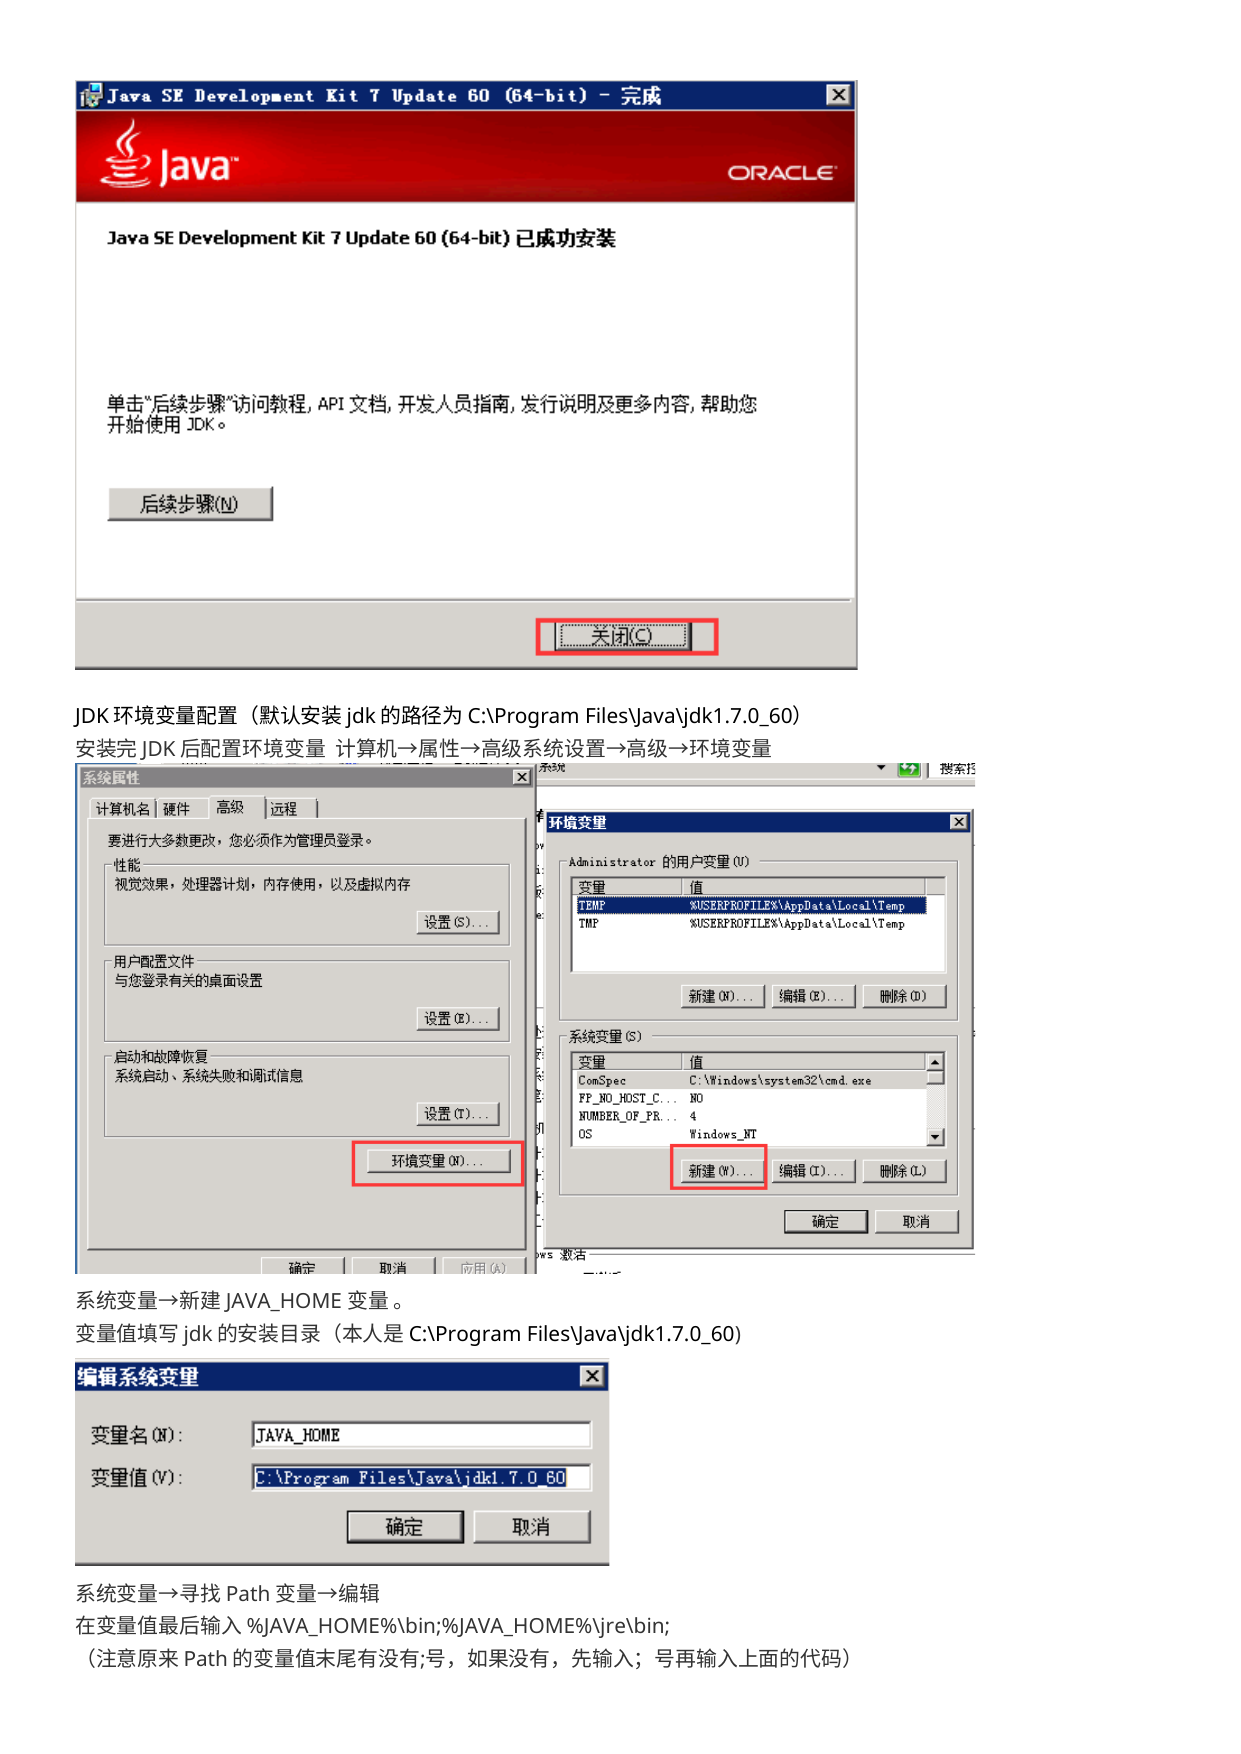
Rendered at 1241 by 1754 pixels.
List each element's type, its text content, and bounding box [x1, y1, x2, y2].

text JDK环境变量配置（默认安装jdk的路径为C:\Program Files\Java\jdk1.7.0_60） [75, 698, 1165, 731]
picture [75, 1358, 610, 1566]
text （注意原来Path的变量值末尾有没有;号，如果没有，先输入；号再输入上面的代码） [75, 1641, 1165, 1673]
text 变量值填写jdk的安装目录（本人是C:\Program Files\Java\jdk1.7.0_60) [75, 1316, 1165, 1348]
text 安装完JDK后配置环境变量 计算机→属性→高级系统设置→高级→环境变量 [75, 731, 1165, 763]
text 在变量值最后输入 %JAVA_HOME%\bin;%JAVA_HOME%\jre\bin; [75, 1608, 1165, 1641]
picture [75, 763, 976, 1274]
text 系统变量→新建 JAVA_HOME 变量 。 [75, 1283, 1165, 1316]
picture [75, 80, 858, 670]
